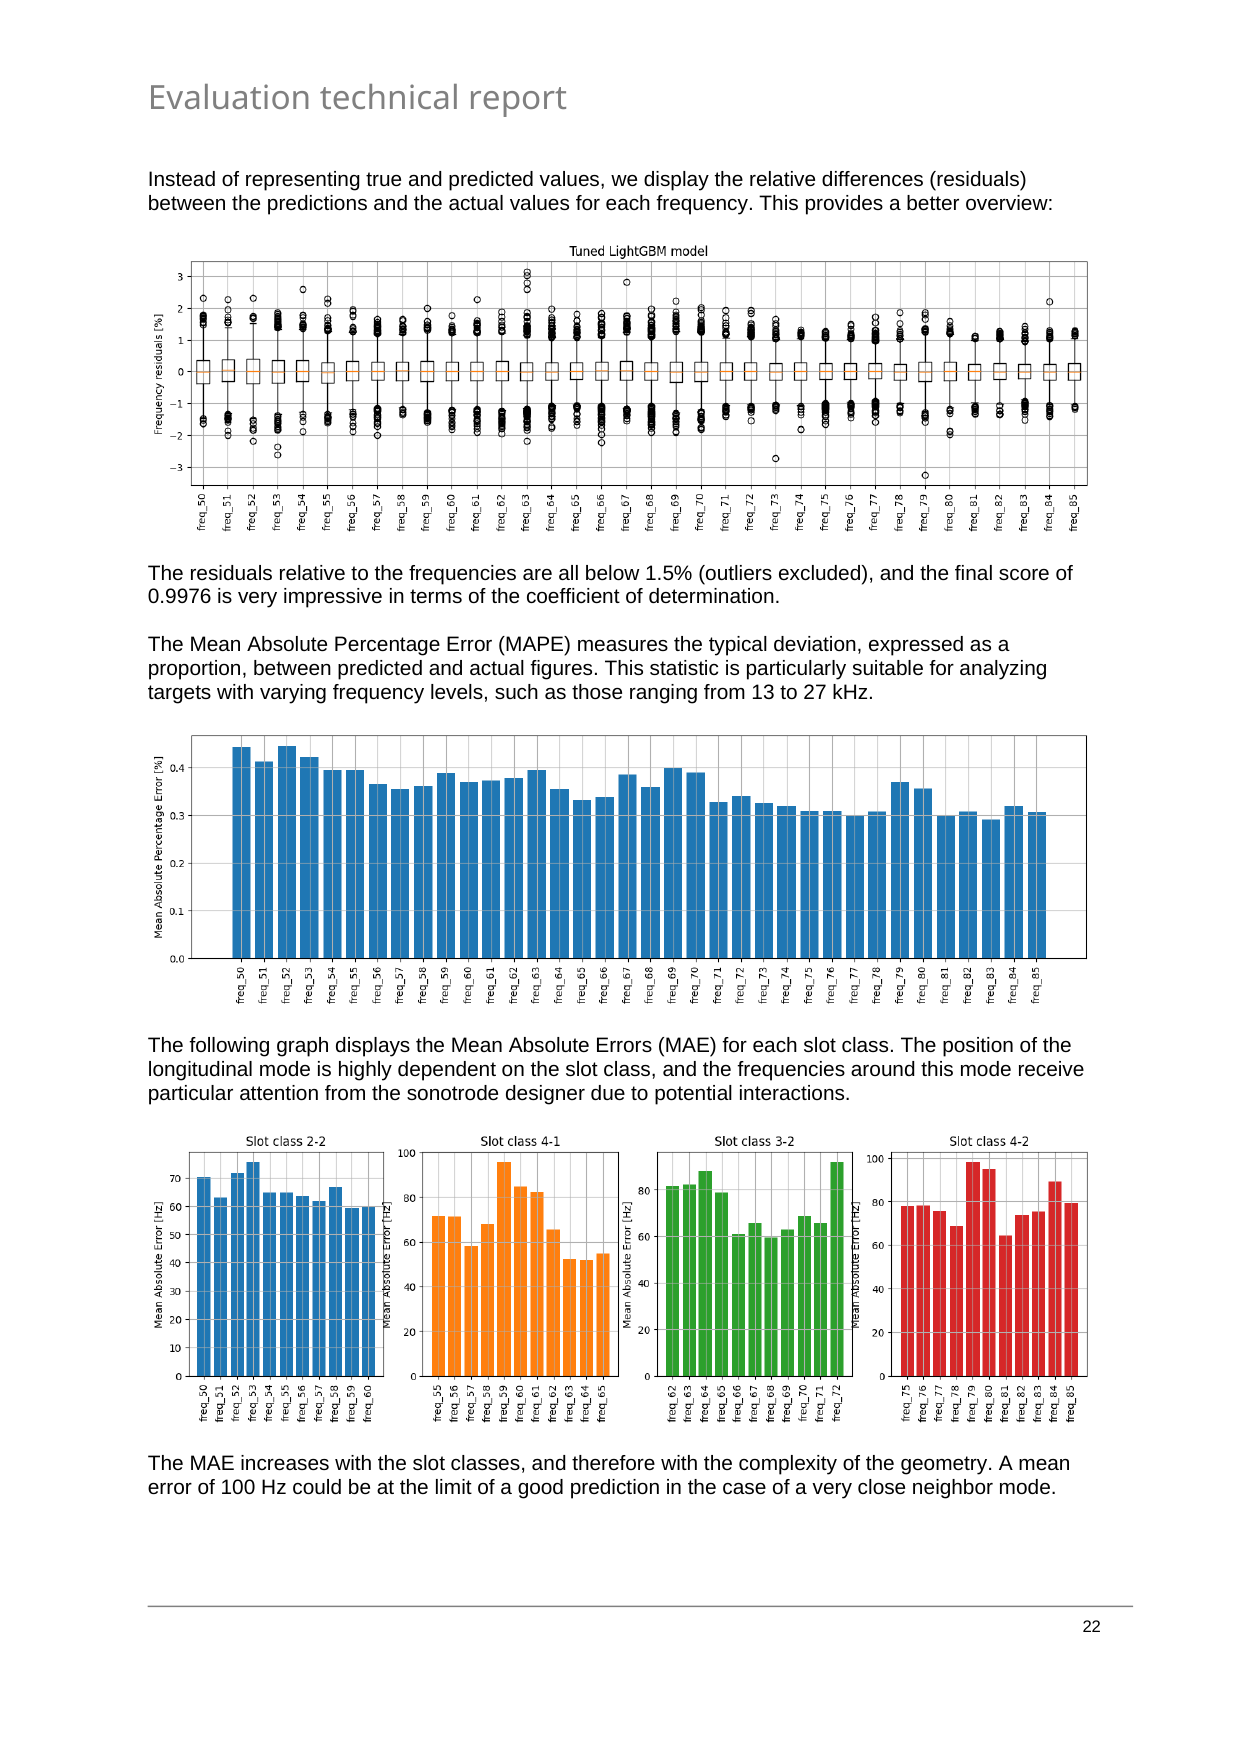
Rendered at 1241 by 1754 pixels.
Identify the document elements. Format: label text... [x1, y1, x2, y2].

picture [147, 1129, 1093, 1428]
text Instead of representing true and predicted values, we display the relative differences (residuals) between the predictions and the actual values for each frequency. This provides a better overview: [148, 167, 1093, 215]
text The Mean Absolute Percentage Error (MAPE) measures the typical deviation, expressed as a proportion, between predicted and actual figures. This statistic is particularly suitable for analyzing targets with varying frequency levels, such as those ranging from 13 to 27 kHz. [148, 632, 1093, 704]
picture [147, 239, 1093, 537]
picture [147, 728, 1093, 1010]
text The MAE increases with the slot classes, and therefore with the complexity of the geometry. A mean error of 100 Hz could be at the limit of a good prediction in the case of a very close neighbor mode. [148, 1451, 1093, 1499]
text The following graph displays the Mean Absolute Errors (MAE) for each slot class. The position of the longitudinal mode is highly dependent on the slot class, and the frequencies around this mode receive particular attention from the sonotrode designer due to potential interactions. [148, 1033, 1093, 1105]
text The residuals relative to the frequencies are all below 1.5% (outliers excluded), and the final score of 0.9976 is very impressive in terms of the coefficient of determination. [148, 560, 1093, 608]
